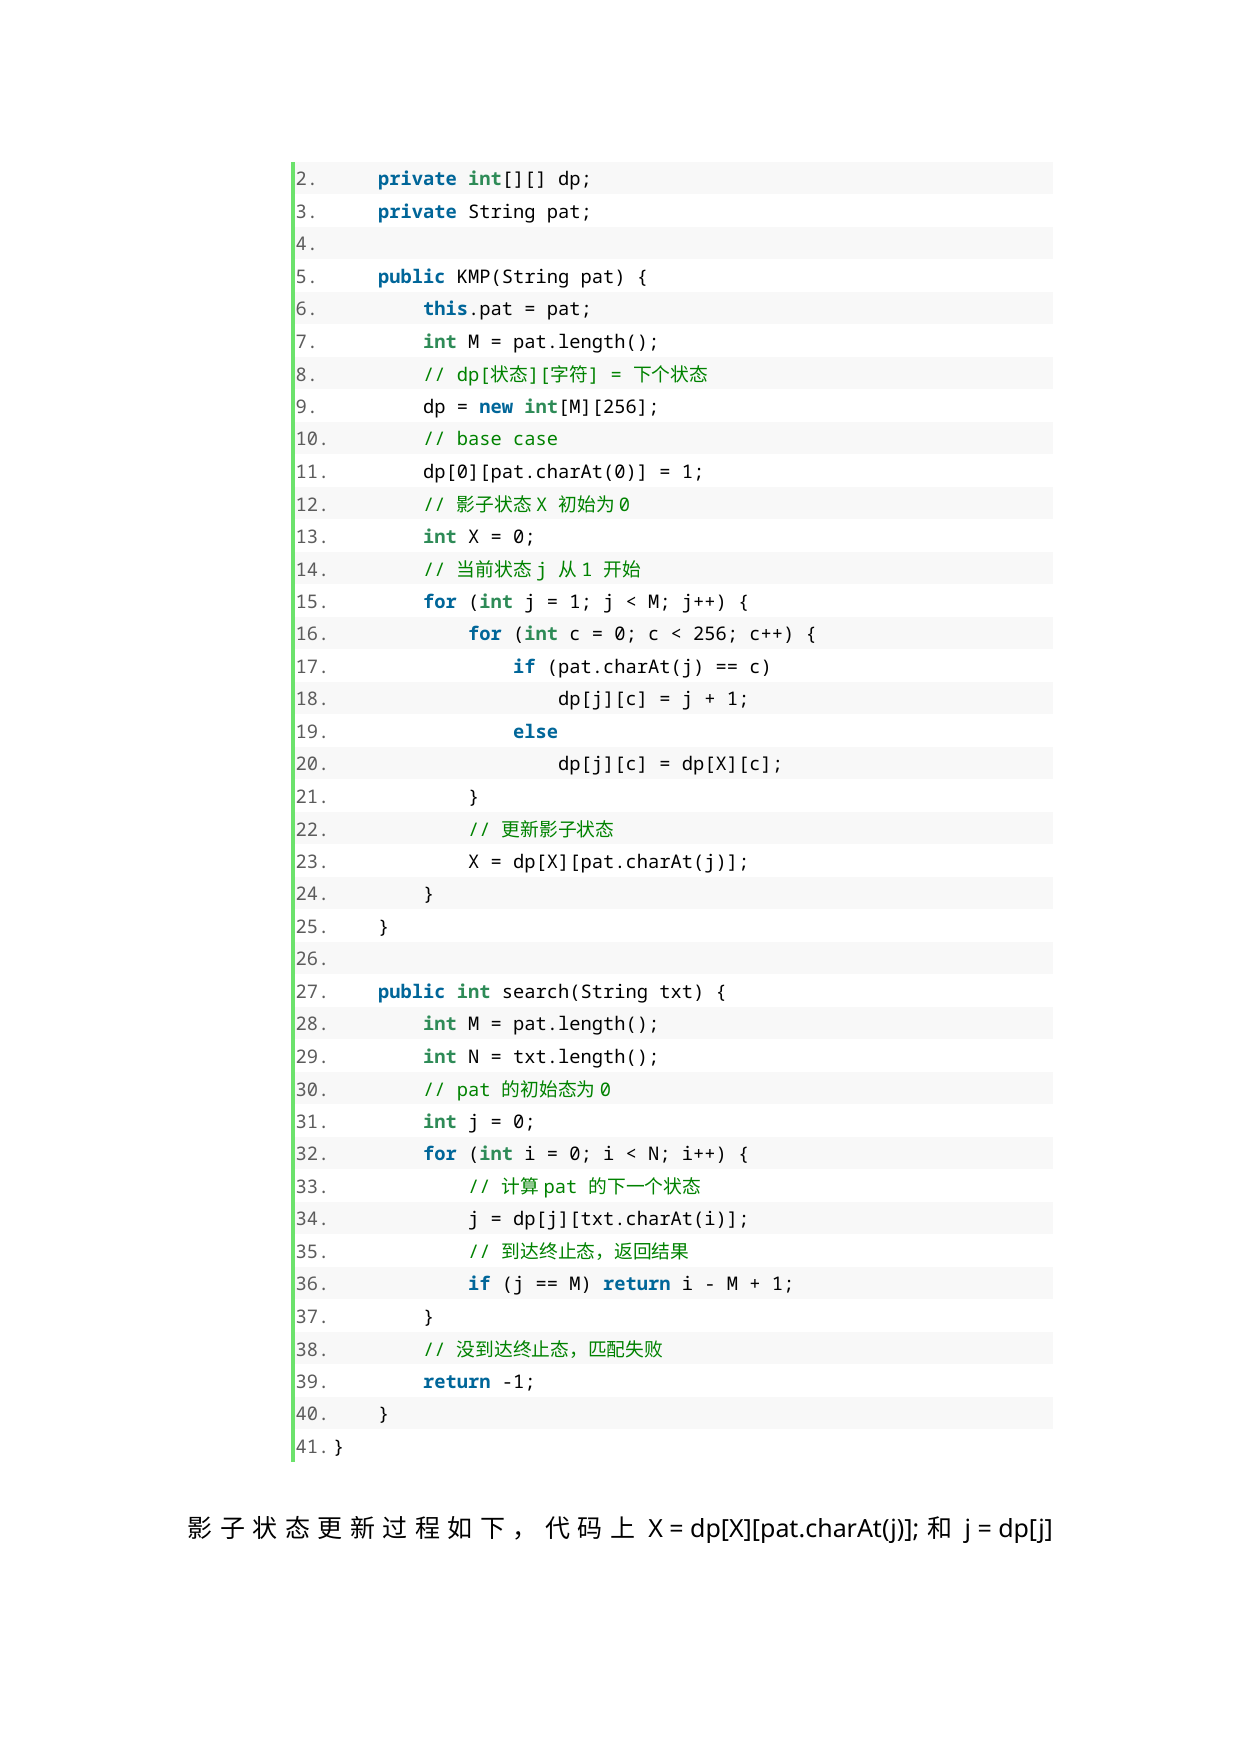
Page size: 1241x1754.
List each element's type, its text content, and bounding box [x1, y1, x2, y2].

list int X = 0; [295, 519, 1053, 552]
list int M = pat.length(); [295, 324, 1053, 357]
list dp = new int[M][256]; [295, 389, 1053, 422]
list int j = 0; [295, 1104, 1053, 1137]
list private int[][] dp; [295, 162, 1053, 194]
list // 更新影子状态 [295, 812, 1053, 844]
list if (pat.charAt(j) == c) [295, 649, 1053, 682]
list X = dp[X][pat.charAt(j)]; [295, 844, 1053, 877]
list int N = txt.length(); [295, 1039, 1053, 1072]
list this.pat = pat; [295, 292, 1053, 324]
list } [295, 1397, 1053, 1429]
list else [295, 714, 1053, 747]
list dp[j][c] = j + 1; [295, 682, 1053, 714]
list // 当前状态 j 从 1 开始 [295, 552, 1053, 584]
list private String pat; [295, 194, 1053, 227]
list } [295, 909, 1053, 942]
list // 影子状态 X 初始为 0 [295, 487, 1053, 519]
list public int search(String txt) { [295, 974, 1053, 1007]
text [187, 1494, 1053, 1559]
list // pat 的初始态为 0 [295, 1072, 1053, 1104]
list for (int i = 0; i < N; i++) { [295, 1137, 1053, 1169]
list dp[0][pat.charAt(0)] = 1; [295, 454, 1053, 487]
list dp[j][c] = dp[X][c]; [295, 747, 1053, 779]
list public KMP(String pat) { [295, 259, 1053, 292]
list // 到达终止态，返回结果 [295, 1234, 1053, 1267]
list // base case [295, 422, 1053, 454]
list } [295, 779, 1053, 812]
list } [295, 877, 1053, 909]
list for (int j = 1; j < M; j++) { [295, 584, 1053, 617]
list } [295, 1299, 1053, 1332]
list // dp[状态][字符] = 下个状态 [295, 357, 1053, 389]
list if (j == M) return i - M + 1; [295, 1267, 1053, 1299]
list // 计算 pat 的下一个状态 [295, 1169, 1053, 1202]
list } [295, 1429, 1053, 1462]
list int M = pat.length(); [295, 1007, 1053, 1039]
list j = dp[j][txt.charAt(i)]; [295, 1202, 1053, 1234]
list return -1; [295, 1364, 1053, 1397]
list for (int c = 0; c < 256; c++) { [295, 617, 1053, 649]
list // 没到达终止态，匹配失败 [295, 1332, 1053, 1364]
